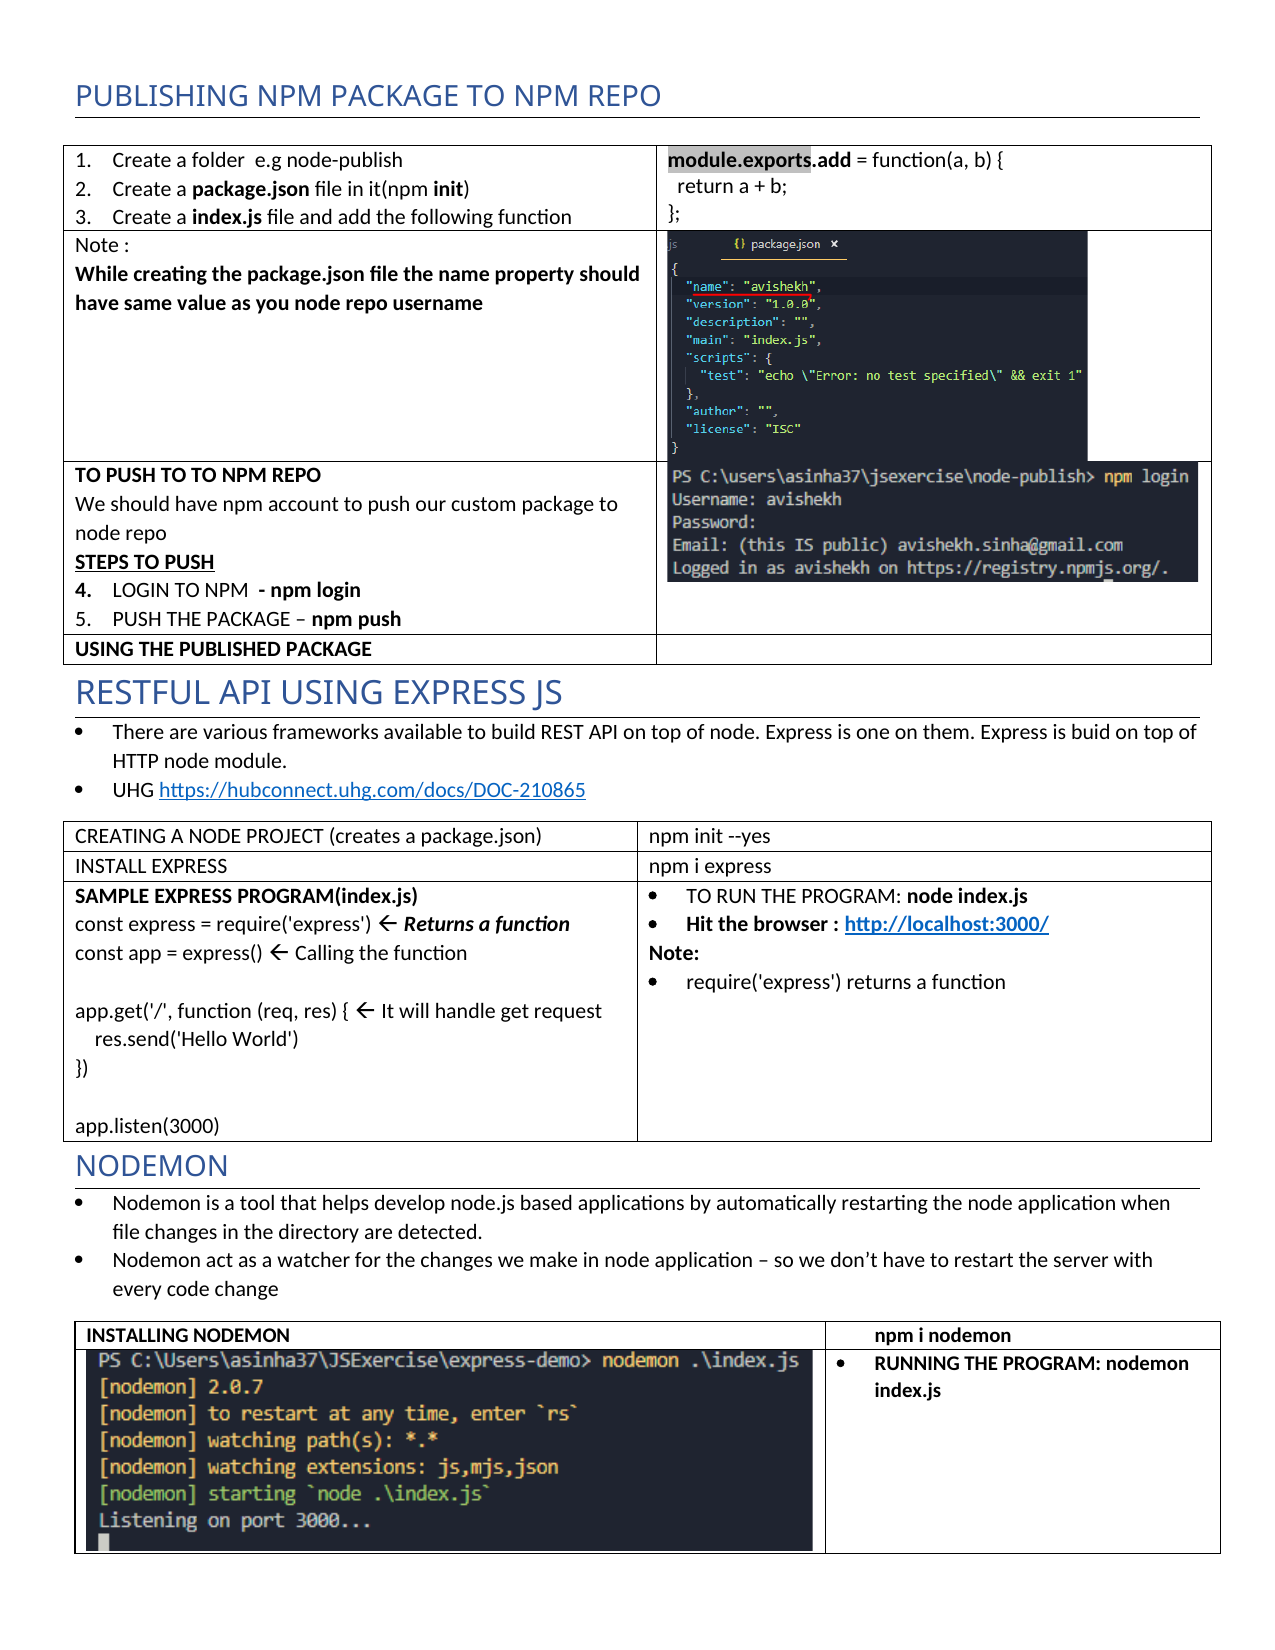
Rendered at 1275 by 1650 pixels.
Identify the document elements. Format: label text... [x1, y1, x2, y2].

table_cell RUNNING THE PROGRAM: nodemon index.js [826, 1350, 1220, 1552]
picture [667, 231, 1199, 582]
table_header INSTALLING NODEMON [76, 1322, 825, 1349]
list Nodemon act as a watcher for the changes we make in node application – so we don’t have to restart the server with every code change [75, 1247, 1200, 1302]
table_header npm i nodemon [826, 1322, 1220, 1349]
table_cell SAMPLE EXPRESS PROGRAM(index.js) const express = require('express') Returns a function const app = express() Calling the function app.get('/', function (req, res) { It will handle get request res.send('Hello World') }) app.listen(3000) [64, 882, 637, 1141]
list There are various frameworks available to build REST API on top of node. Express is one on them. Express is buid on top of HTTP node module. [75, 718, 1200, 774]
table_cell npm i express [638, 852, 1211, 881]
table_cell USING THE PUBLISHED PACKAGE [64, 635, 656, 664]
table_cell [657, 231, 667, 461]
table_cell TO PUSH TO TO NPM REPO We should have npm account to push our custom package to node repo STEPS TO PUSH LOGIN TO NPM - npm login PUSH THE PACKAGE – npm push [64, 462, 656, 634]
table_cell [1088, 231, 1211, 461]
table_header module.exports.add = function(a, b) { return a + b; }; [657, 146, 1211, 230]
table_cell TO RUN THE PROGRAM: node index.js Hit the browser : http://localhost:3000/ Note: require('express') returns a function [638, 882, 1211, 1141]
list Nodemon is a tool that helps develop node.js based applications by automatically restarting the node application when file changes in the directory are detected. [75, 1189, 1200, 1244]
list UHG https://hubconnect.uhg.com/docs/DOC-210865 [75, 776, 1200, 802]
table_header Create a folder e.g node-publish Create a package.json file in it(npm init) Create a index.js file and add the following function [64, 146, 656, 230]
table_header npm init --yes [638, 822, 1211, 851]
subtitle RESTFUL API USING EXPRESS JS [75, 669, 1200, 717]
subtitle NODEMON [75, 1146, 1200, 1188]
table_cell Note : While creating the package.json file the name property should have same value as you node repo username [64, 231, 656, 461]
subtitle PUBLISHING NPM PACKAGE TO NPM REPO [75, 75, 1200, 117]
picture [86, 1350, 813, 1551]
table_cell [76, 1350, 825, 1552]
table_cell [657, 635, 1211, 664]
table_header CREATING A NODE PROJECT (creates a package.json) [64, 822, 637, 851]
table_cell INSTALL EXPRESS [64, 852, 637, 881]
table_cell [657, 462, 1211, 634]
